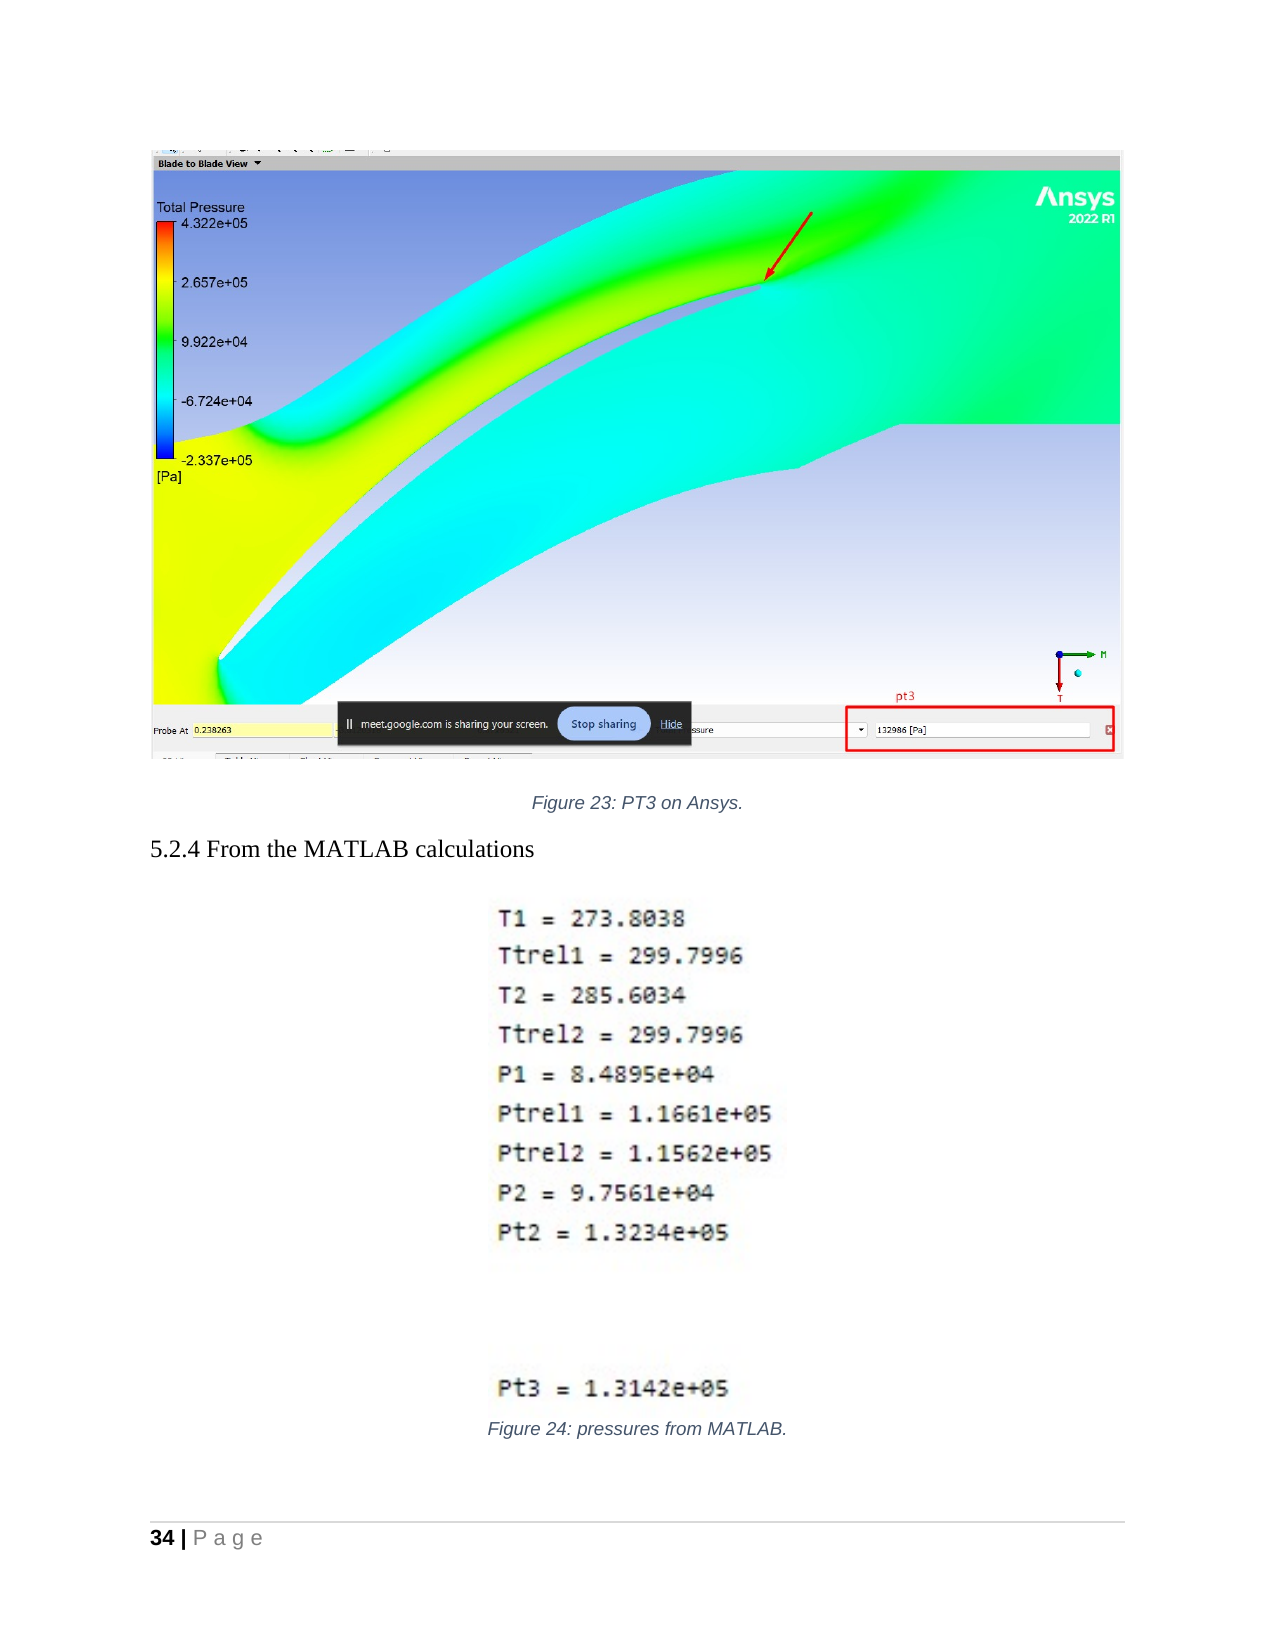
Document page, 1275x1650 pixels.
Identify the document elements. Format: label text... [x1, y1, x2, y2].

text Figure 23: PT3 on Ansys. [150, 791, 1125, 813]
picture [488, 862, 787, 1418]
picture [151, 150, 1124, 759]
text Figure 24: pressures from MATLAB. [150, 1418, 1125, 1439]
text 5.2.4 From the MATLAB calculations [150, 834, 1125, 863]
